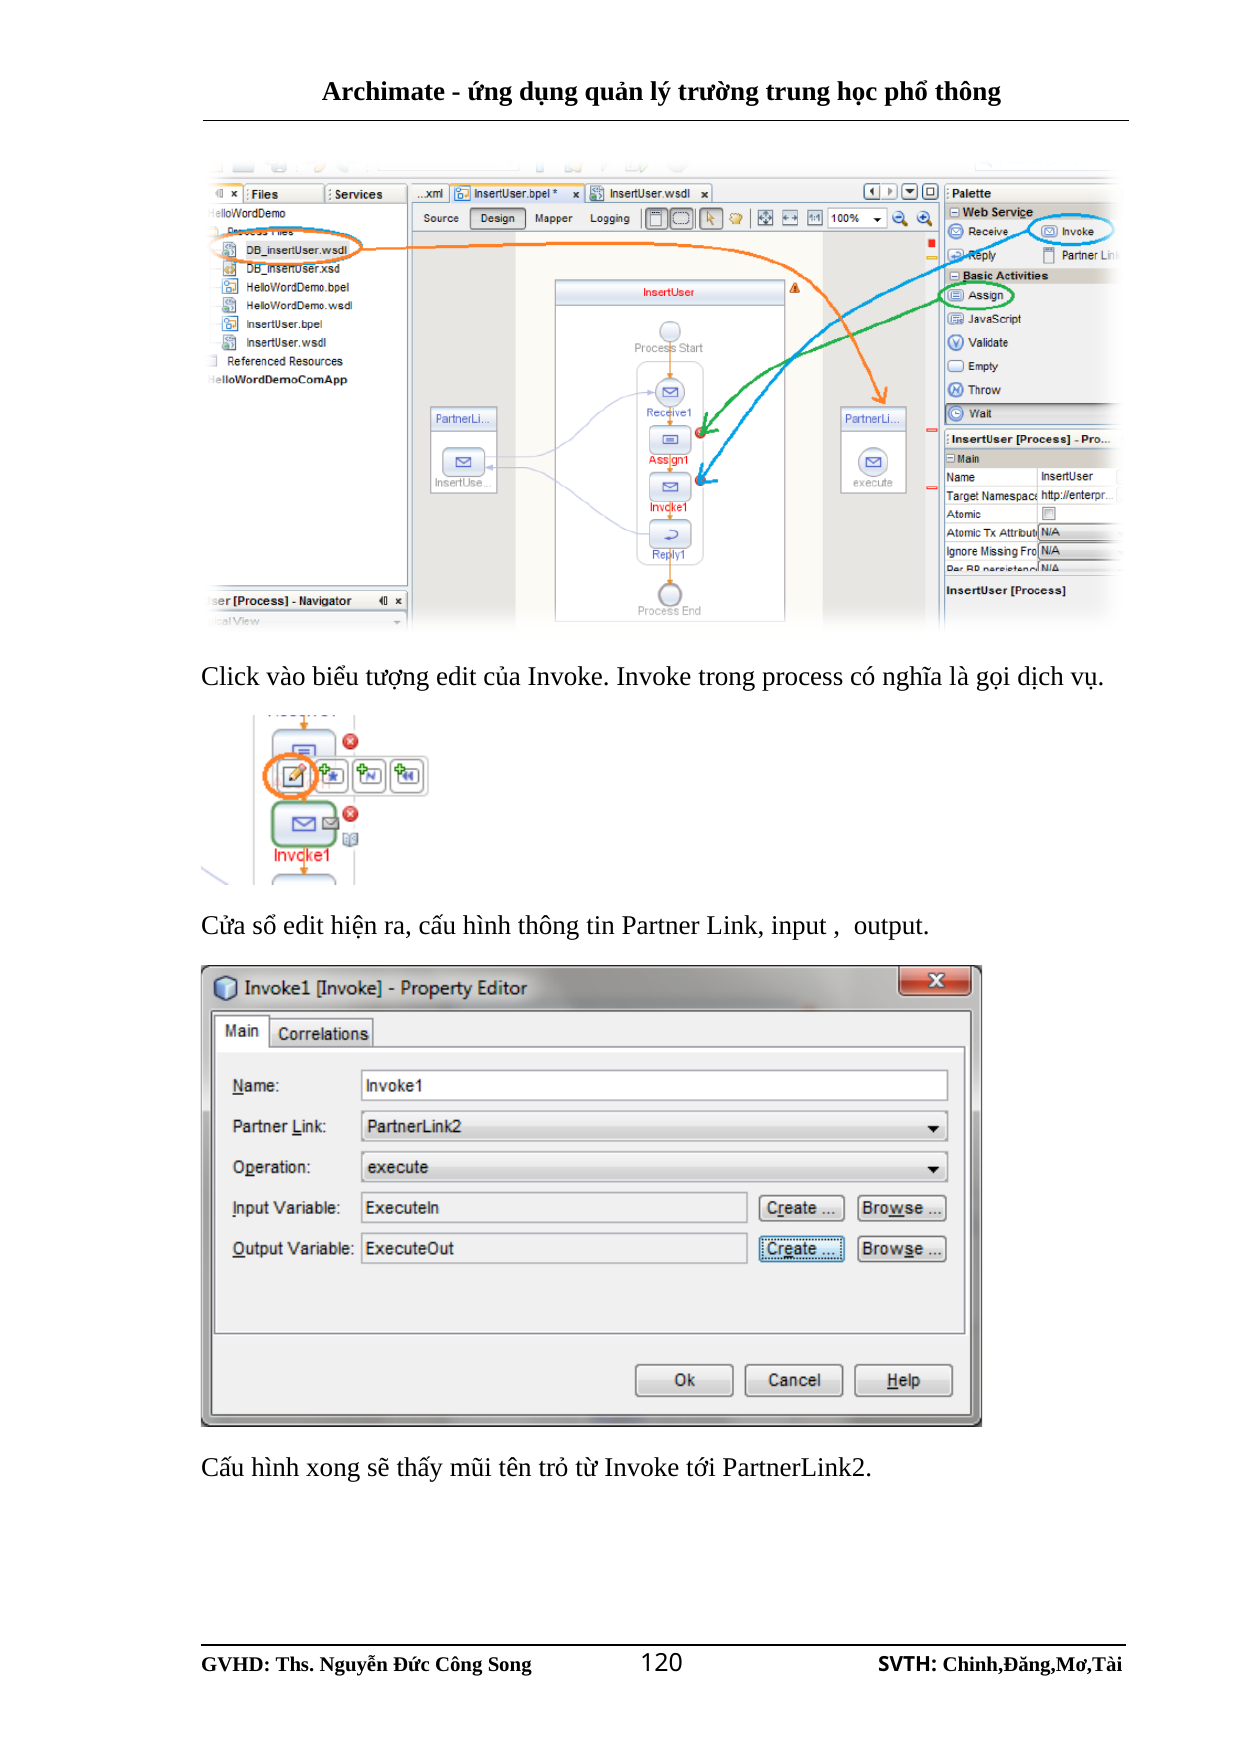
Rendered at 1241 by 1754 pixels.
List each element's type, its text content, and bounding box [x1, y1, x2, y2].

text Cửa sổ edit hiện ra, cấu hình thông tin Partner Link, input , output. [201, 909, 1122, 941]
picture [200, 715, 462, 885]
picture [232, 188, 1096, 606]
text Click vào biểu tượng edit của Invoke. Invoke trong process có nghĩa là gọi dịch vụ. [201, 659, 1122, 691]
picture [200, 965, 983, 1427]
text Cấu hình xong sẽ thấy mũi tên trỏ từ Invoke tới PartnerLink2. [201, 1452, 1122, 1483]
picture [1031, 217, 1096, 242]
